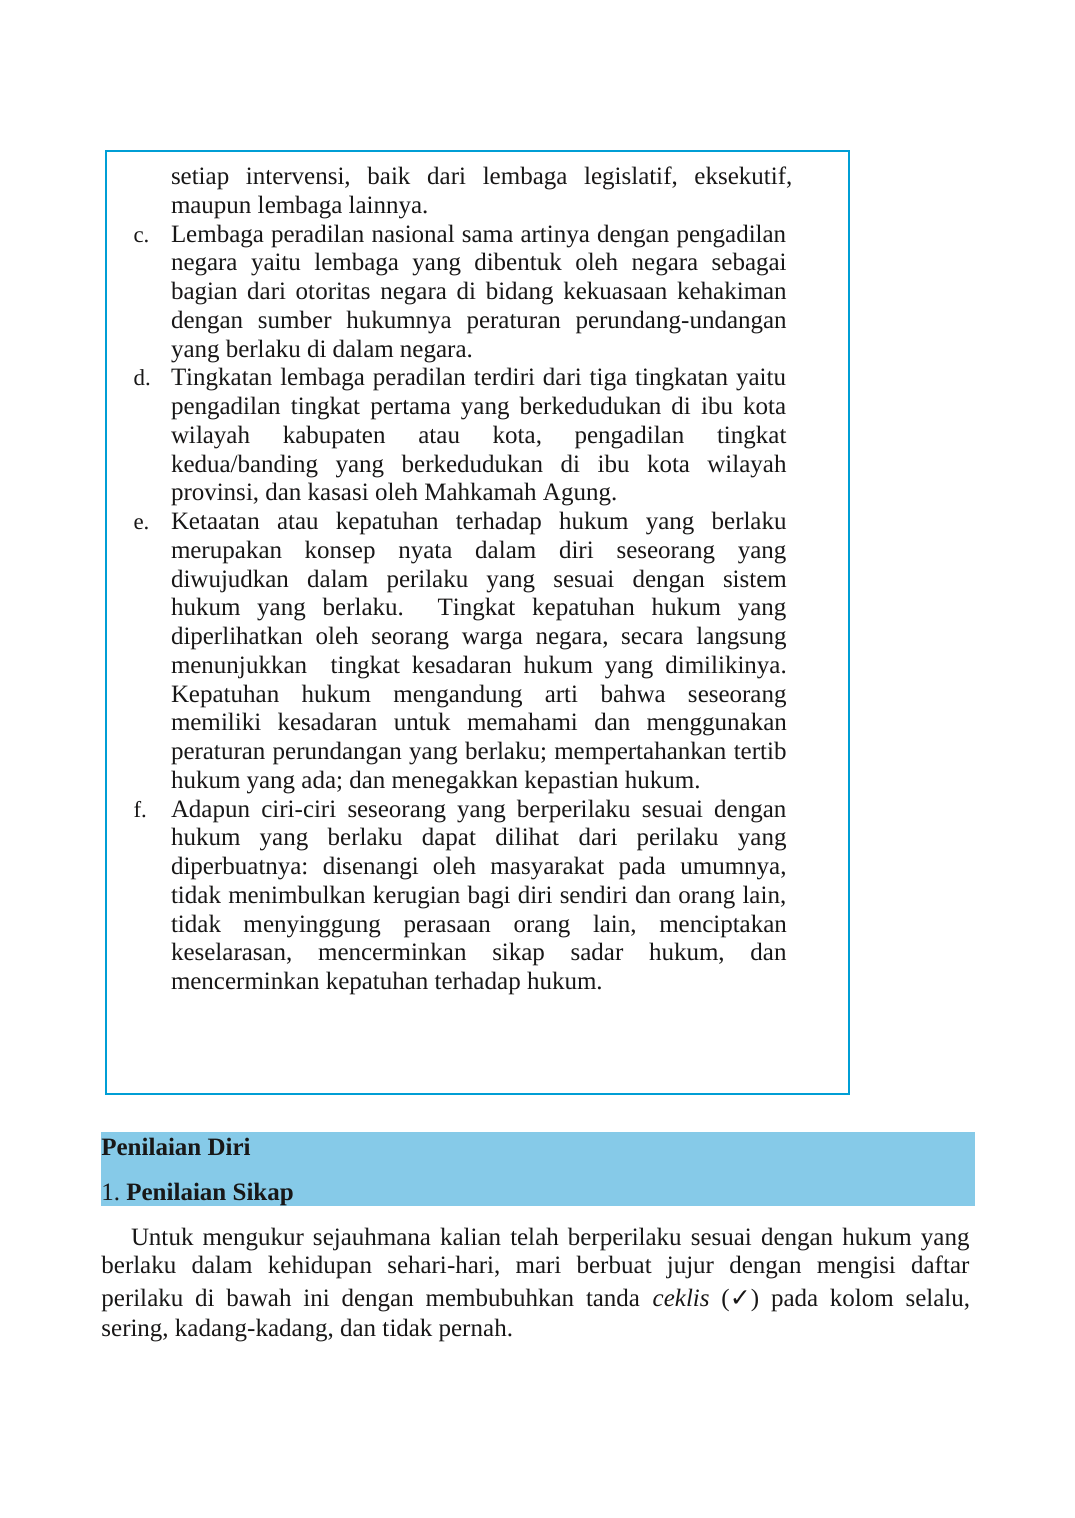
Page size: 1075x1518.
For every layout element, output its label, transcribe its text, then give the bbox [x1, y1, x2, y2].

table_header setiap intervensi, baik dari lembaga legislatif, eksekutif, maupun lembaga lainnya. Lembaga peradilan nasional sama artinya dengan pengadilan negara yaitu lembaga yang dibentuk oleh negara sebagai bagian dari otoritas negara di bidang kekuasaan kehakiman dengan sumber hukumnya peraturan perundang-undangan yang berlaku di dalam negara. Tingkatan lembaga peradilan terdiri dari tiga tingkatan yaitu pengadilan tingkat pertama yang berkedudukan di ibu kota wilayah kabupaten atau kota, pengadilan tingkat kedua/banding yang berkedudukan di ibu kota wilayah provinsi, dan kasasi oleh Mahkamah Agung. Ketaatan atau kepatuhan terhadap hukum yang berlaku merupakan konsep nyata dalam diri seseorang yang diwujudkan dalam perilaku yang sesuai dengan sistem hukum yang berlaku. Tingkat kepatuhan hukum yang diperlihatkan oleh seorang warga negara, secara langsung menunjukkan tingkat kesadaran hukum yang dimilikinya. Kepatuhan hukum mengandung arti bahwa seseorang memiliki kesadaran untuk memahami dan menggunakan peraturan perundangan yang berlaku; mempertahankan tertib hukum yang ada; dan menegakkan kepastian hukum. Adapun ciri-ciri seseorang yang berperilaku sesuai dengan hukum yang berlaku dapat dilihat dari perilaku yang diperbuatnya: disenangi oleh masyarakat pada umumnya, tidak menimbulkan kerugian bagi diri sendiri dan orang lain, tidak menyinggung perasaan orang lain, menciptakan keselarasan, mencerminkan sikap sadar hukum, dan mencerminkan kepatuhan terhadap hukum. [107, 152, 848, 1093]
text Untuk mengukur sejauhmana kalian telah berperilaku sesuai dengan hukum yang berlaku dalam kehidupan sehari-hari, mari berbuat jujur dengan mengisi daftar perilaku di bawah ini dengan membubuhkan tanda ceklis (✓) pada kolom selalu, sering, kadang-kadang, dan tidak pernah. [101, 1222, 970, 1342]
text 1. Penilaian Sikap [101, 1177, 975, 1206]
subtitle Penilaian Diri [101, 1132, 975, 1161]
